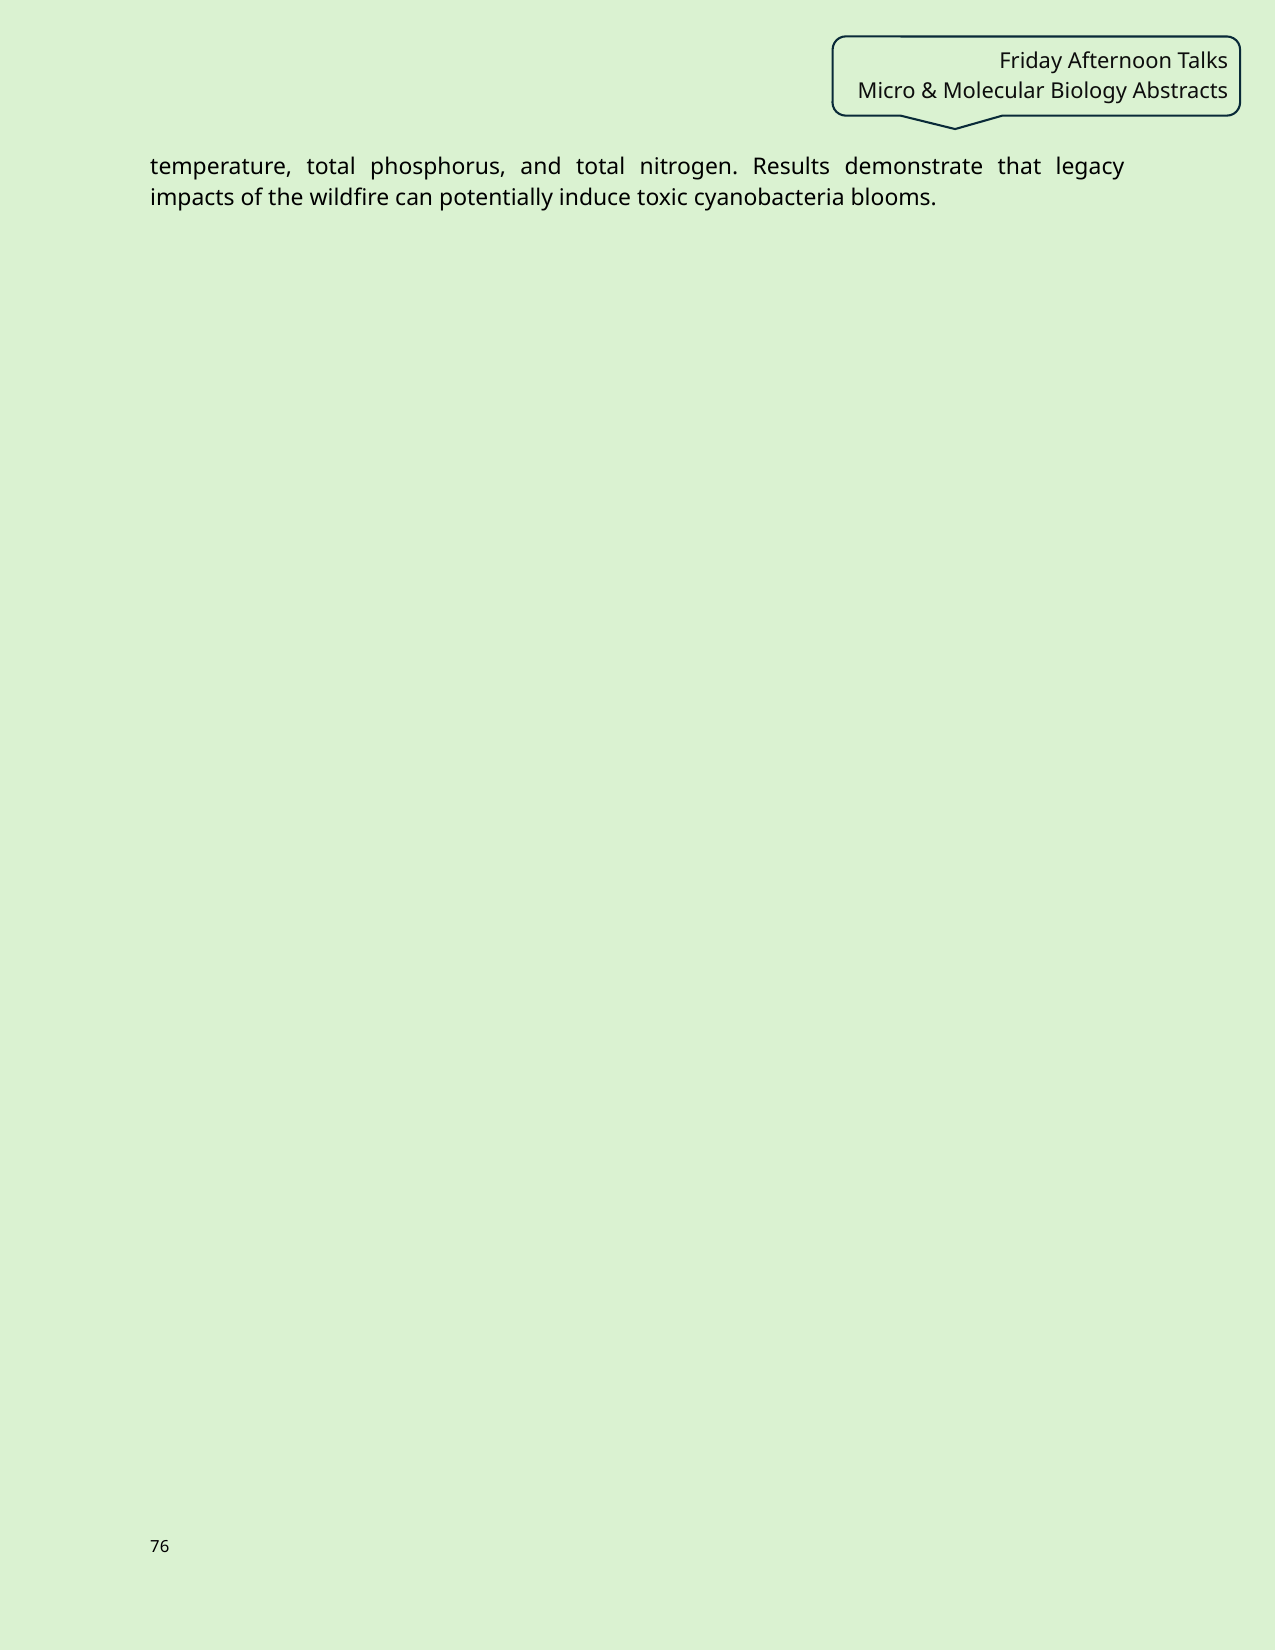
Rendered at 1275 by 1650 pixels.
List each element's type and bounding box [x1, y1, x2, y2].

text [150, 150, 1125, 212]
